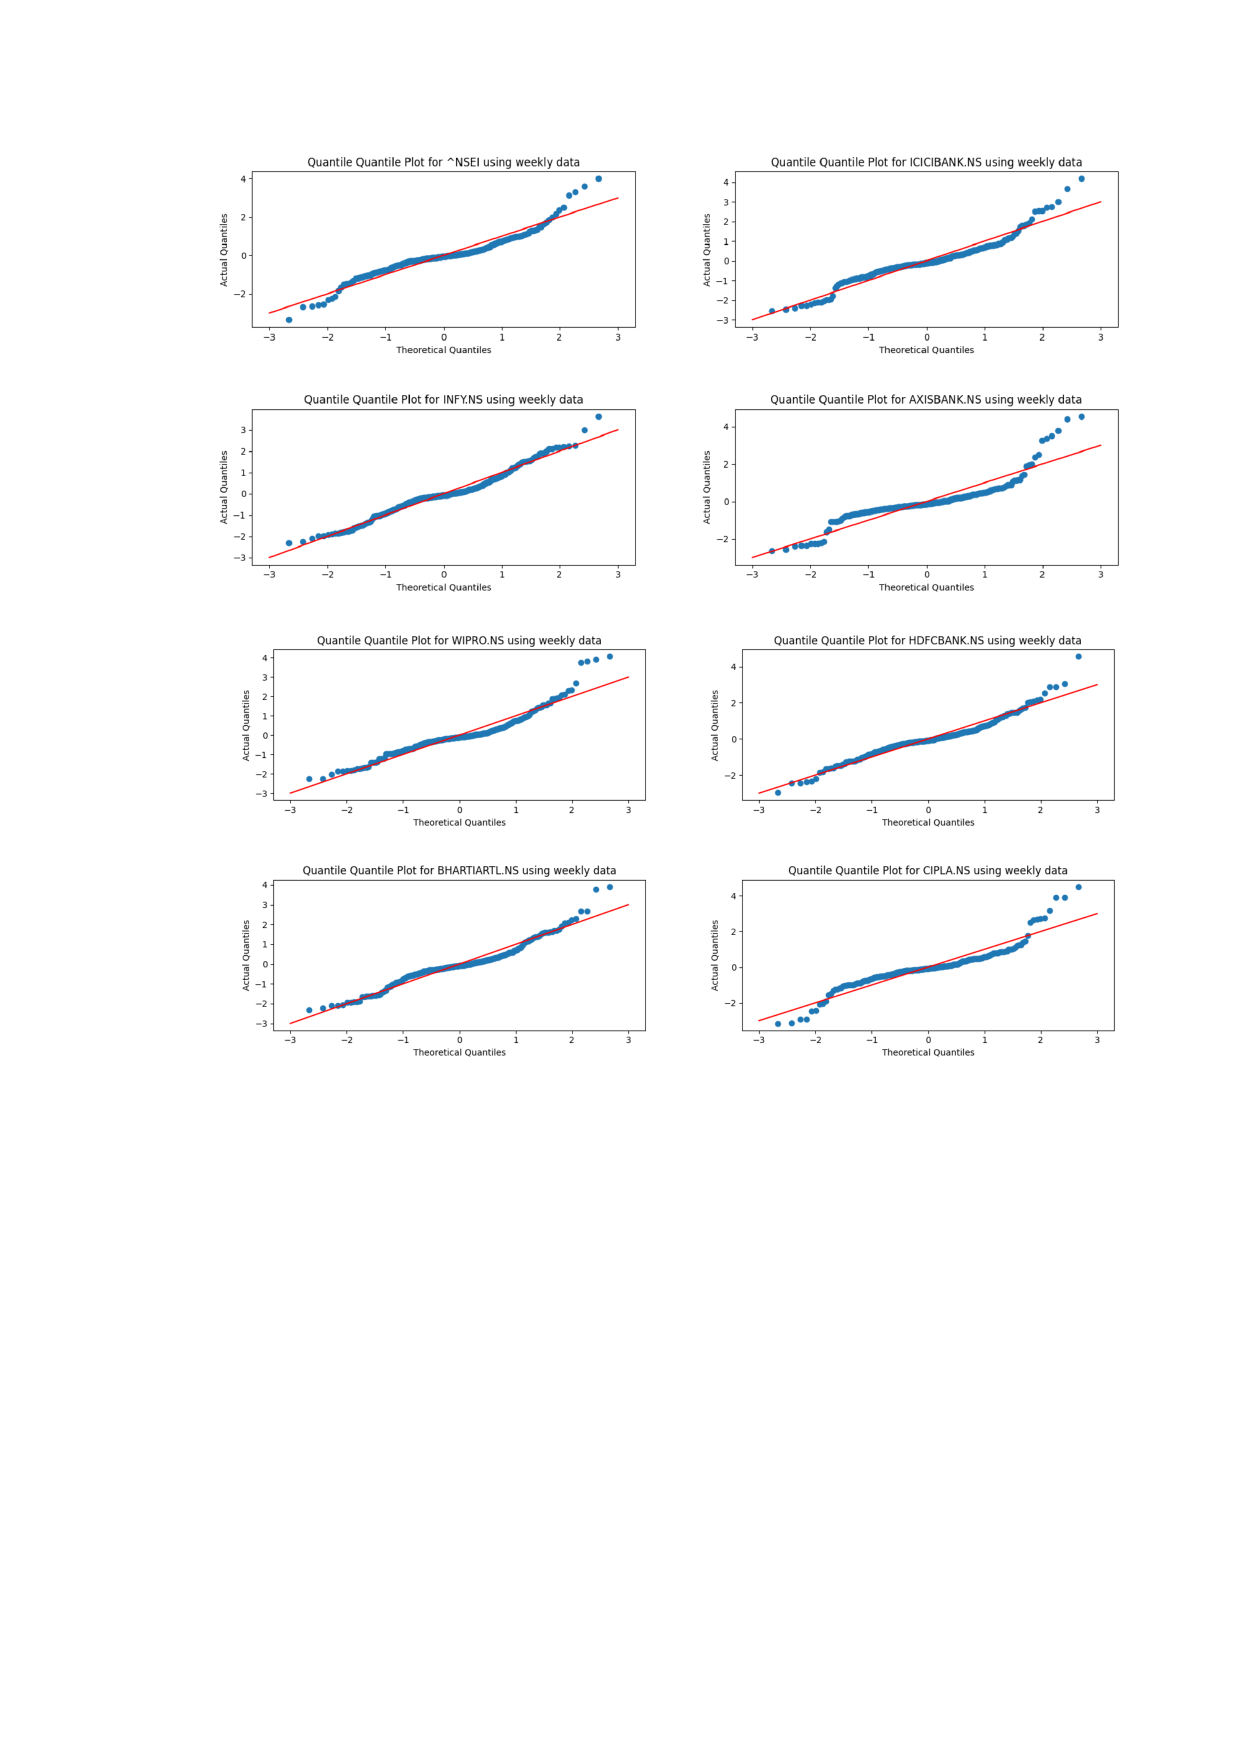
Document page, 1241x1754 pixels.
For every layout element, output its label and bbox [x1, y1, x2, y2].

picture [187, 150, 1128, 610]
picture [187, 616, 1128, 1076]
